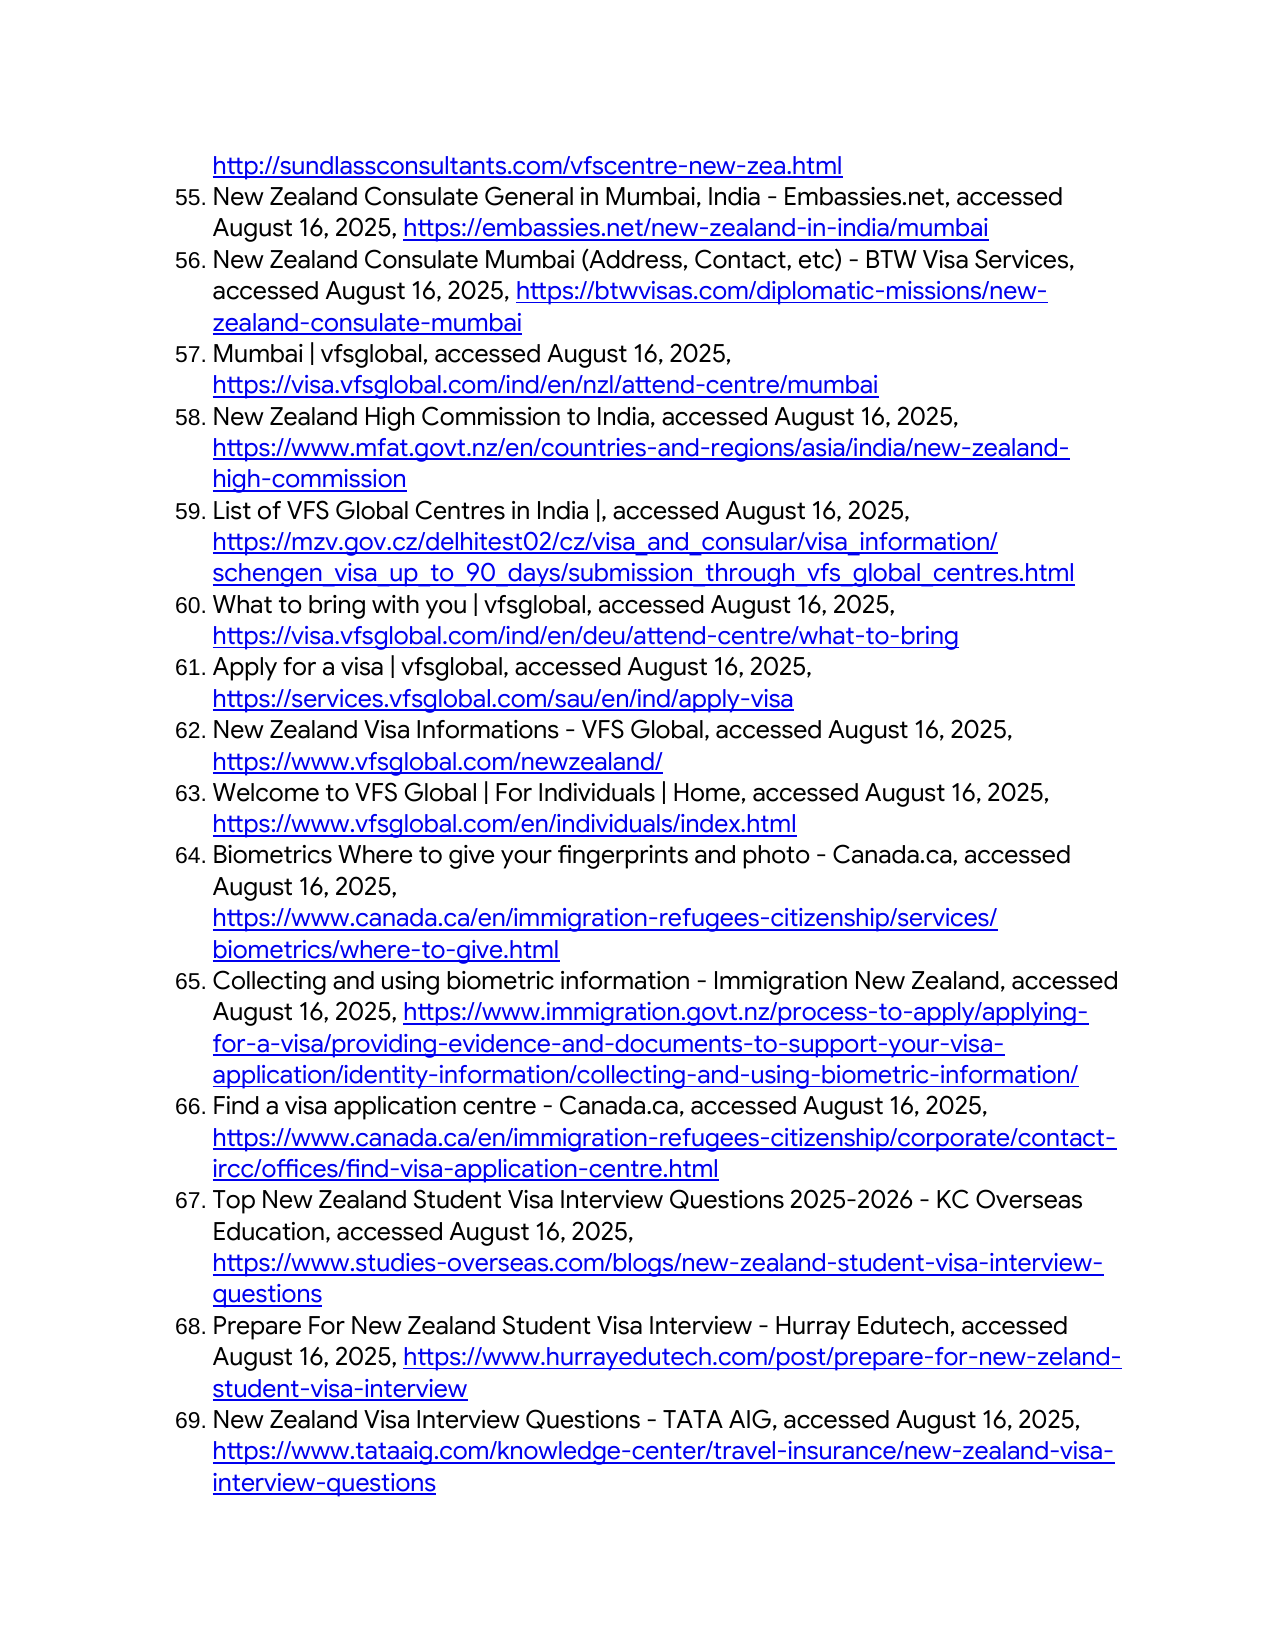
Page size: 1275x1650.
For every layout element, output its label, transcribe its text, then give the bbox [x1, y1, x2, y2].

list Collecting and using biometric information - Immigration New Zealand, accessed August 16, 2025, https://www.immigration.govt.nz/process-to-apply/applying-for-a-visa/providing-evidence-and-documents-to-support-your-visa-application/identity-information/collecting-and-using-biometric-information/ [175, 965, 1125, 1091]
list List of VFS Global Centres in India |, accessed August 16, 2025, https://mzv.gov.cz/delhitest02/cz/visa_and_consular/visa_information/schengen_visa_up_to_90_days/submission_through_vfs_global_centres.html [175, 495, 1125, 589]
list Top New Zealand Student Visa Interview Questions 2025-2026 - KC Overseas Education, accessed August 16, 2025, https://www.studies-overseas.com/blogs/new-zealand-student-visa-interview-questions [175, 1185, 1125, 1310]
list New Zealand Consulate General in Mumbai, India - Embassies.net, accessed August 16, 2025, https://embassies.net/new-zealand-in-india/mumbai [175, 181, 1125, 244]
list New Zealand Visa Informations - VFS Global, accessed August 16, 2025, https://www.vfsglobal.com/newzealand/ [175, 714, 1125, 777]
list Prepare For New Zealand Student Visa Interview - Hurray Edutech, accessed August 16, 2025, https://www.hurrayedutech.com/post/prepare-for-new-zeland-student-visa-interview [175, 1310, 1125, 1404]
list New Zealand High Commission to India, accessed August 16, 2025, https://www.mfat.govt.nz/en/countries-and-regions/asia/india/new-zealand-high-commission [175, 401, 1125, 495]
list Find a visa application centre - Canada.ca, accessed August 16, 2025, https://www.canada.ca/en/immigration-refugees-citizenship/corporate/contact-ircc/offices/find-visa-application-centre.html [175, 1091, 1125, 1185]
list Apply for a visa | vfsglobal, accessed August 16, 2025, https://services.vfsglobal.com/sau/en/ind/apply-visa [175, 652, 1125, 714]
list What to bring with you | vfsglobal, accessed August 16, 2025, https://visa.vfsglobal.com/ind/en/deu/attend-centre/what-to-bring [175, 589, 1125, 652]
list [175, 150, 1125, 181]
list Mumbai | vfsglobal, accessed August 16, 2025, https://visa.vfsglobal.com/ind/en/nzl/attend-centre/mumbai [175, 338, 1125, 401]
list Biometrics Where to give your fingerprints and photo - Canada.ca, accessed August 16, 2025, https://www.canada.ca/en/immigration-refugees-citizenship/services/biometrics/where-to-give.html [175, 840, 1125, 965]
list New Zealand Consulate Mumbai (Address, Contact, etc) - BTW Visa Services, accessed August 16, 2025, https://btwvisas.com/diplomatic-missions/new-zealand-consulate-mumbai [175, 244, 1125, 338]
list New Zealand Visa Interview Questions - TATA AIG, accessed August 16, 2025, https://www.tataaig.com/knowledge-center/travel-insurance/new-zealand-visa-interview-questions [175, 1404, 1125, 1498]
list Welcome to VFS Global | For Individuals | Home, accessed August 16, 2025, https://www.vfsglobal.com/en/individuals/index.html [175, 777, 1125, 840]
